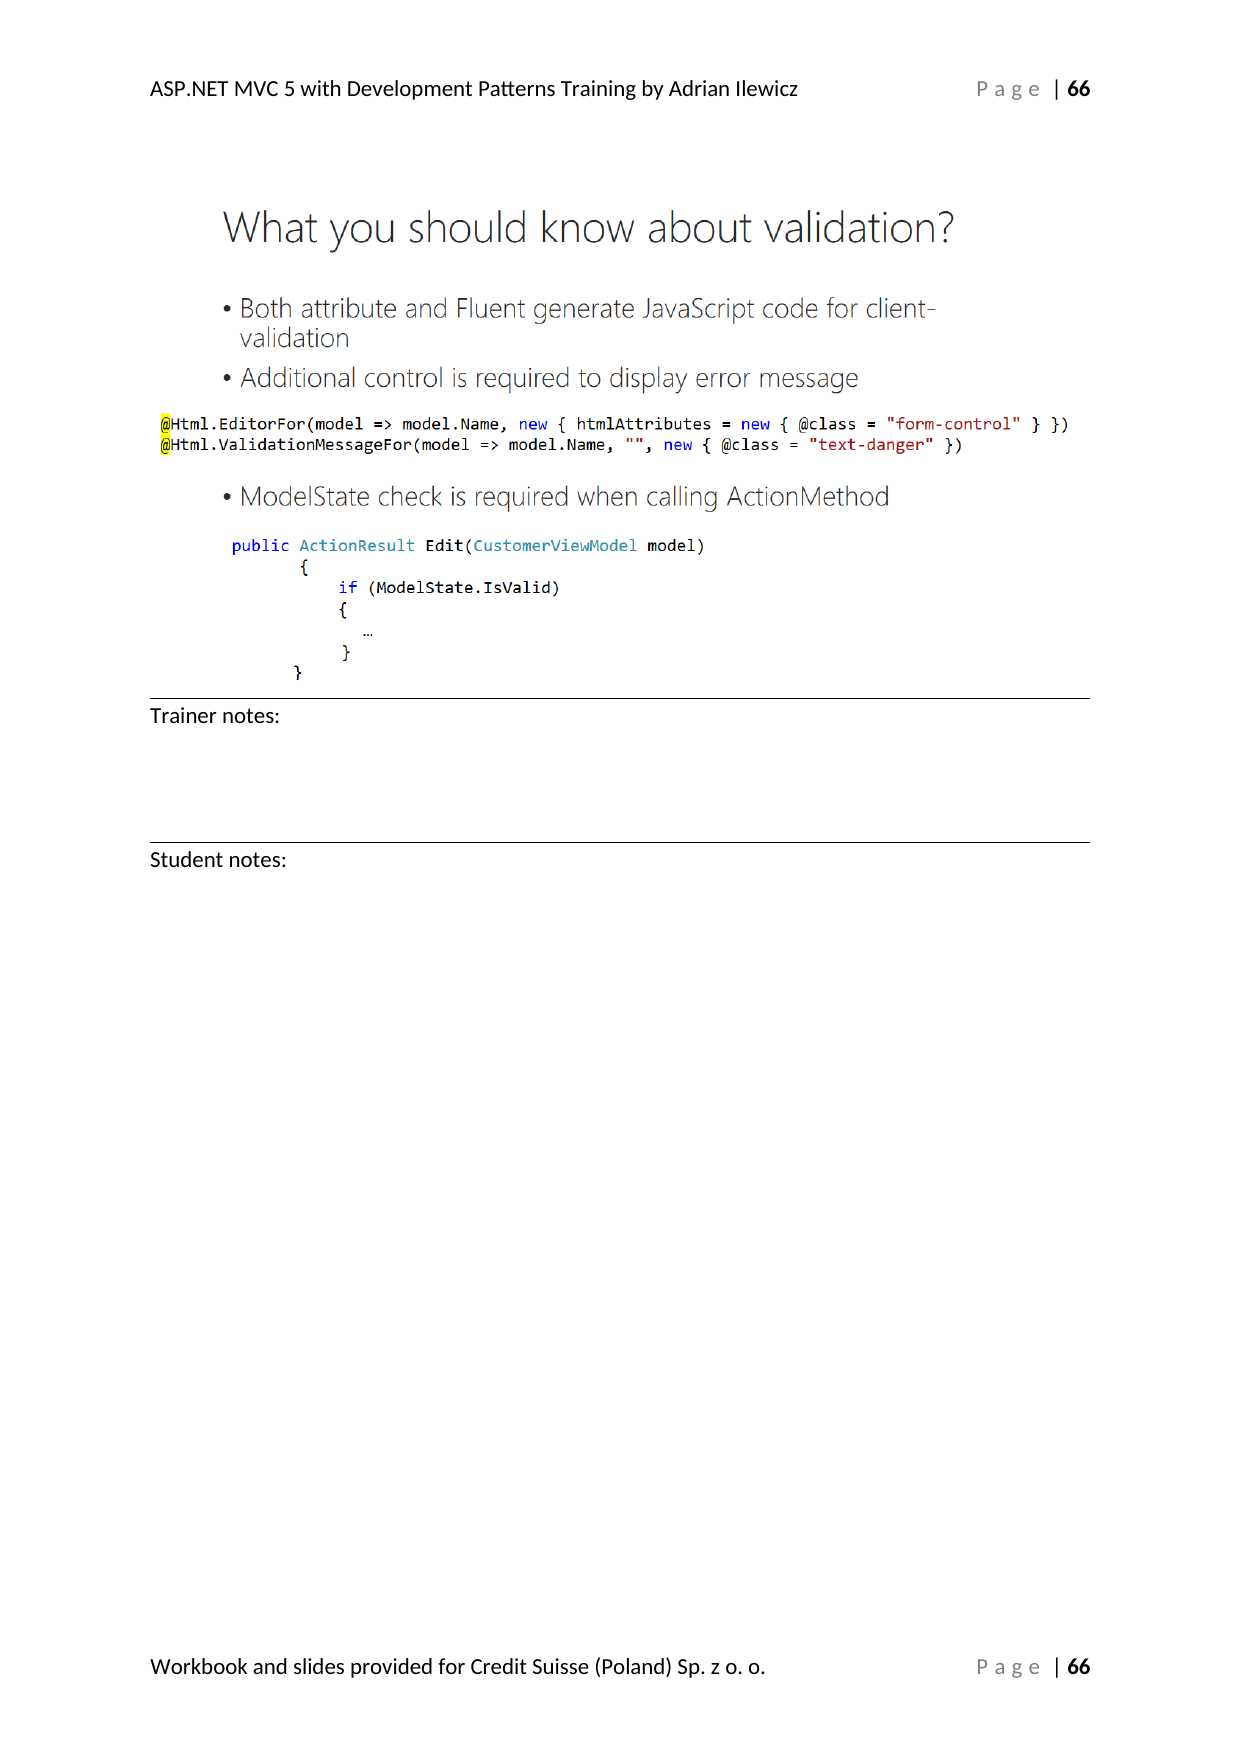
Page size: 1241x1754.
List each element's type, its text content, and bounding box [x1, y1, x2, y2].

text Trainer notes: [150, 699, 1090, 729]
picture [150, 149, 1090, 680]
text Student notes: [150, 843, 1090, 873]
